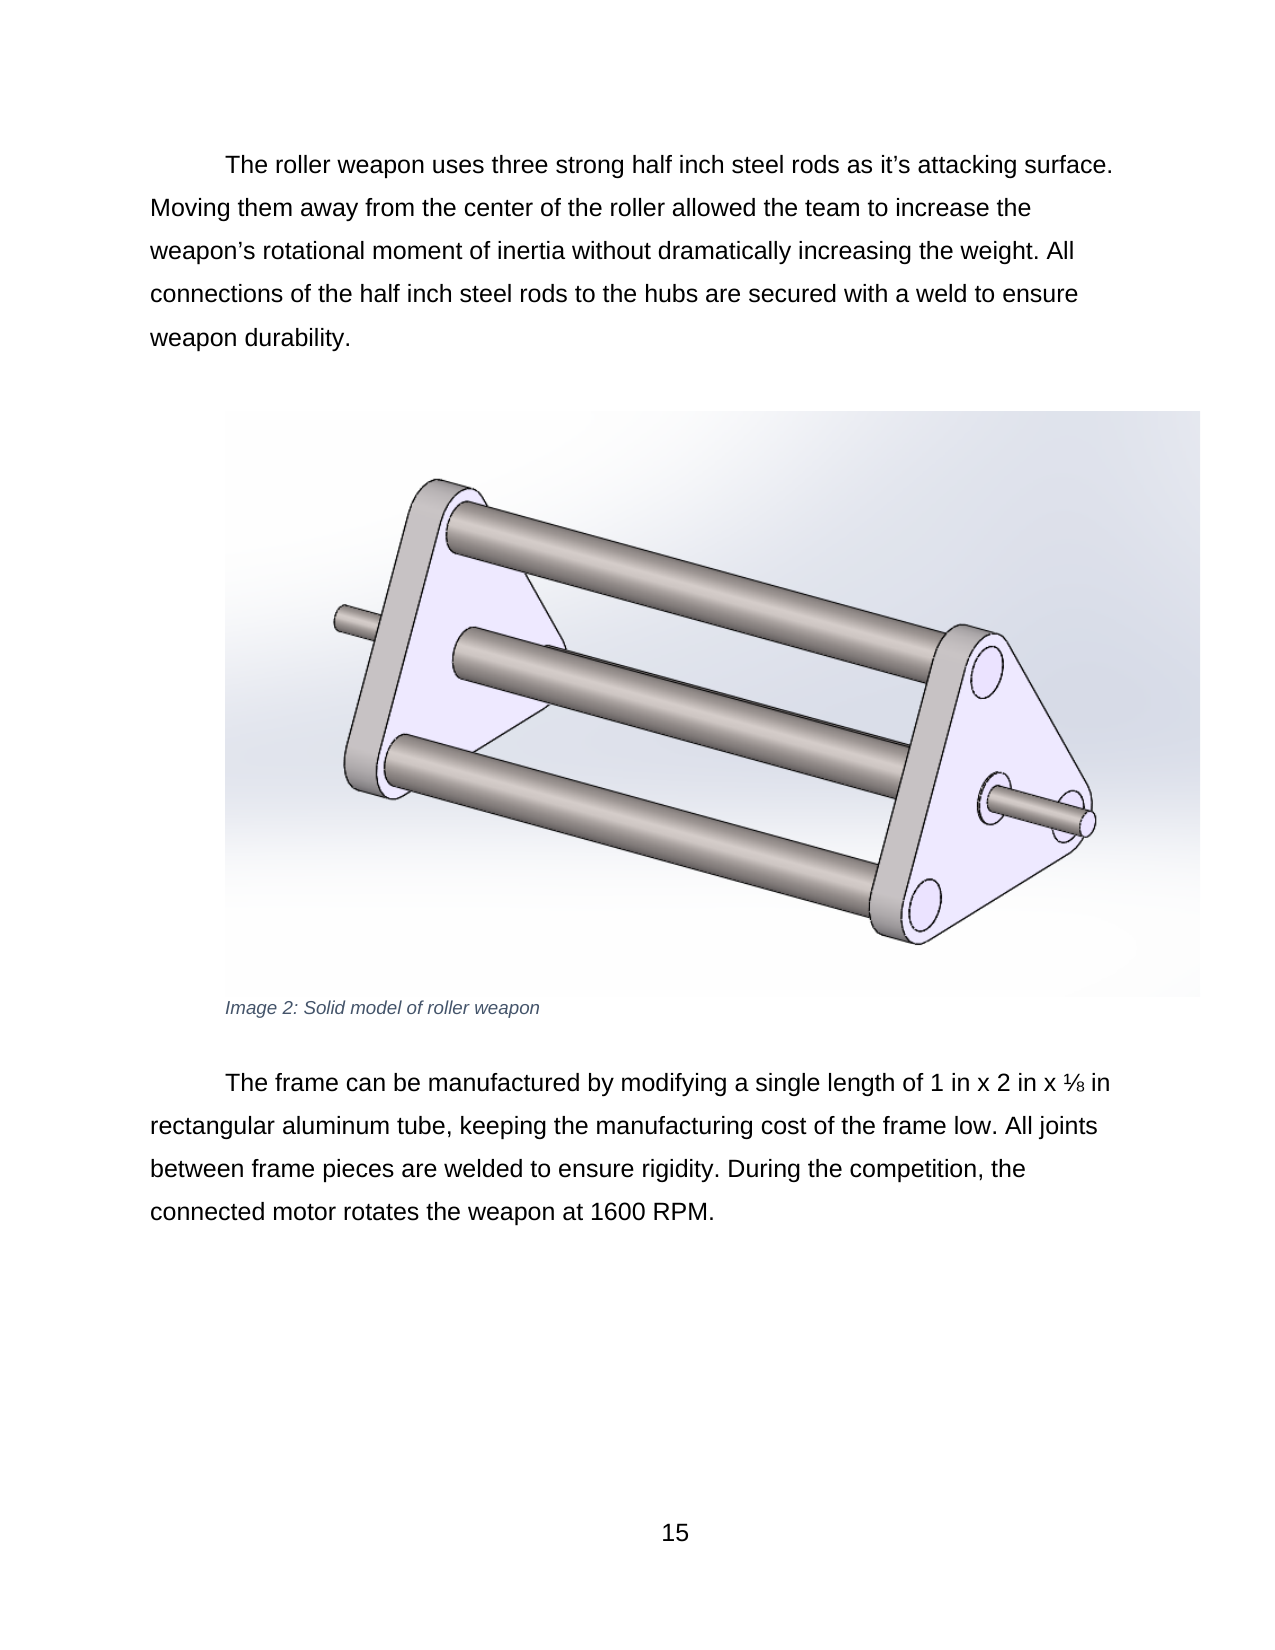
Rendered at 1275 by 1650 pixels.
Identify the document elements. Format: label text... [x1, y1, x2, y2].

text The roller weapon uses three strong half inch steel rods as it’s attacking surface. Moving them away from the center of the roller allowed the team to increase the weapon’s rotational moment of inertia without dramatically increasing the weight. All connections of the half inch steel rods to the hubs are secured with a weld to ensure weapon durability. [150, 150, 1125, 351]
text The frame can be manufactured by modifying a single length of 1 in x 2 in x ⅛ in rectangular aluminum tube, keeping the manufacturing cost of the frame low. All joints between frame pieces are welded to ensure rigidity. During the competition, the connected motor rotates the weapon at 1600 RPM. [150, 1068, 1125, 1226]
picture [225, 411, 1200, 997]
text Image 2: Solid model of roller weapon [150, 996, 1125, 1018]
